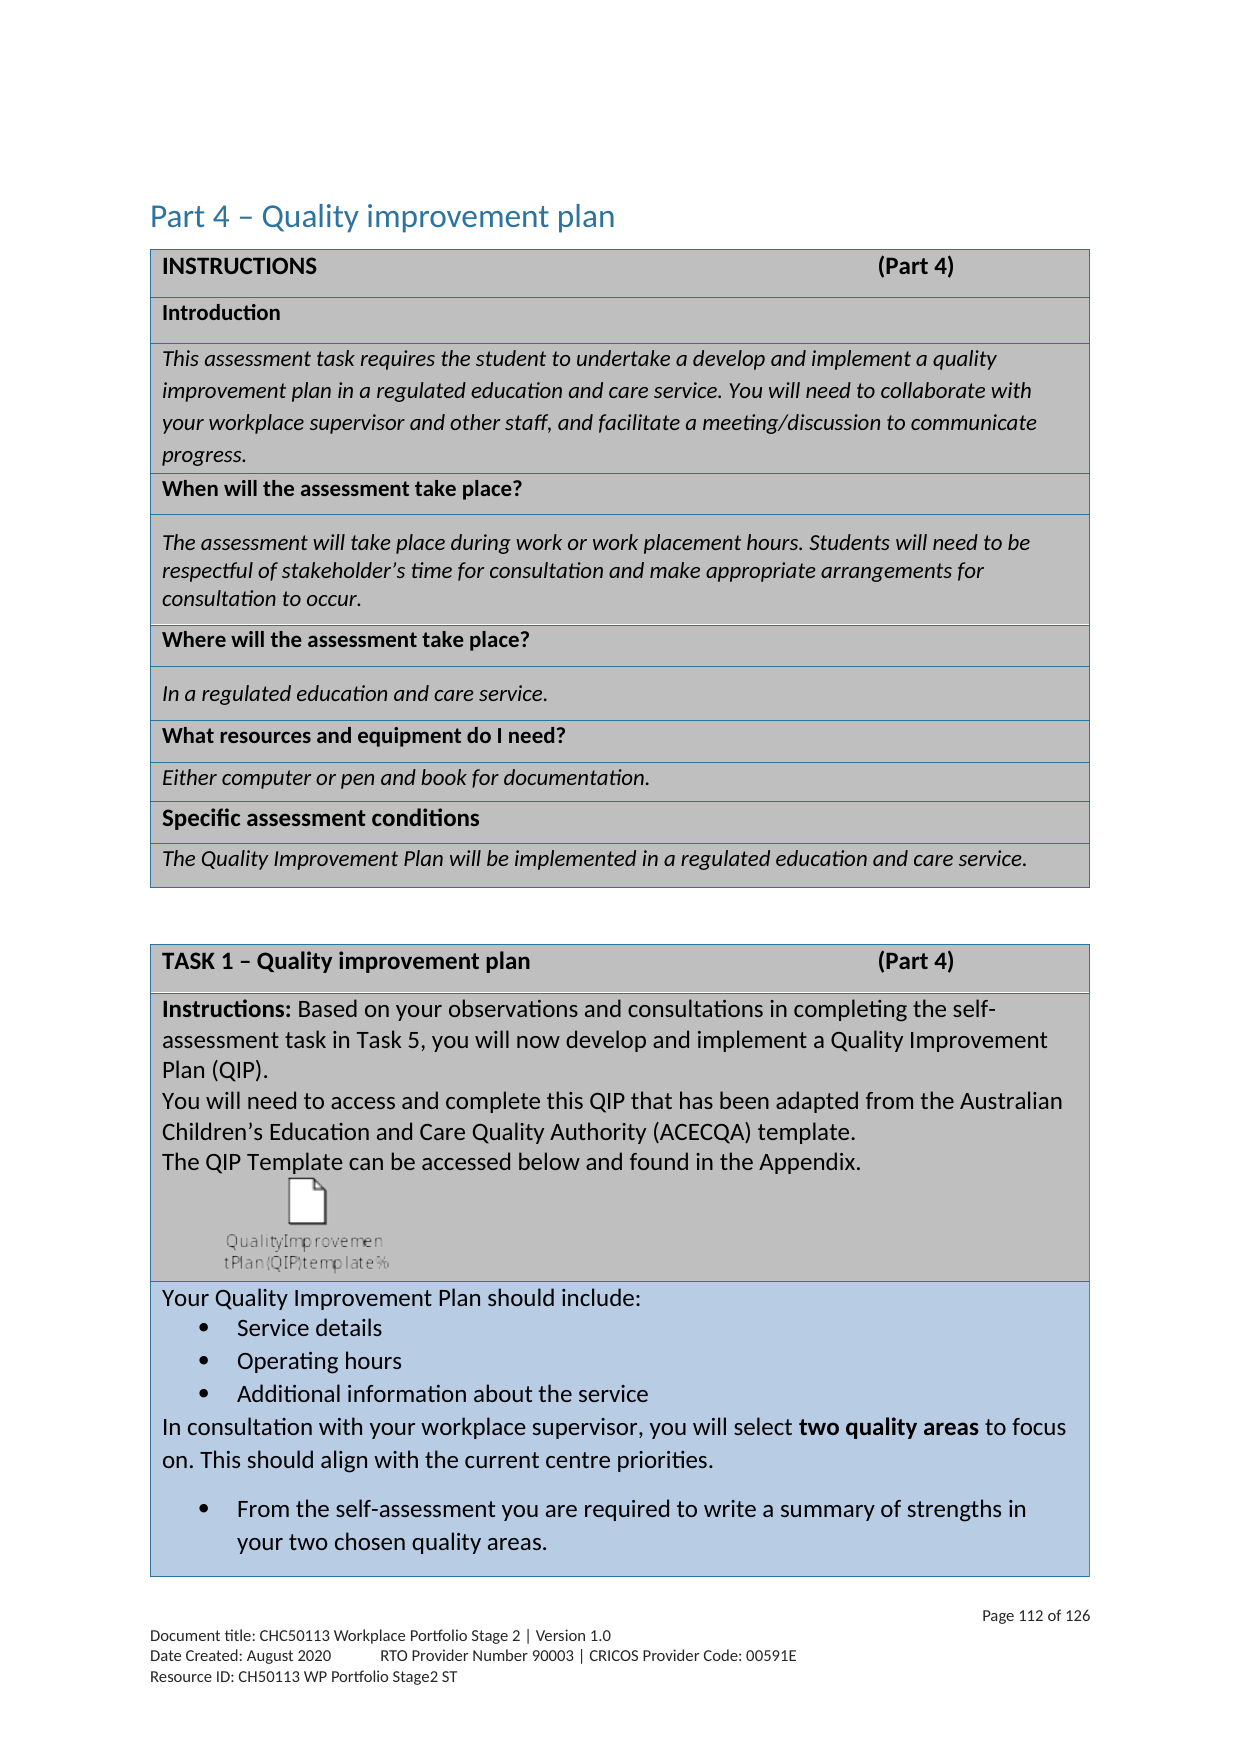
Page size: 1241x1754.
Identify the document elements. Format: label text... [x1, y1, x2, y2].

table_cell Where will the assessment take place? [151, 626, 1089, 666]
table_cell Either computer or pen and book for documentation. [151, 763, 1089, 801]
table_cell Specific assessment conditions [151, 802, 1089, 843]
table_cell The assessment will take place during work or work placement hours. Students will need to be respectful of stakeholder’s time for consultation and make appropriate arrangements for consultation to occur. [151, 515, 1089, 624]
table_header INSTRUCTIONS [151, 250, 866, 297]
table_header (Part 4) [866, 250, 1089, 297]
table_cell Instructions: Based on your observations and consultations in completing the self-assessment task in Task 5, you will now develop and implement a Quality Improvement Plan (QIP). You will need to access and complete this QIP that has been adapted from the Australian Children’s Education and Care Quality Authority (ACECQA) template. The QIP Template can be accessed below and found in the Appendix. [151, 994, 1089, 1281]
text Part 4 – Quality improvement plan [150, 196, 1090, 236]
table_header (Part 4) [866, 945, 1089, 992]
table_header TASK 1 – Quality improvement plan [151, 945, 866, 992]
table_cell The Quality Improvement Plan will be implemented in a regulated education and care service. [151, 844, 1089, 887]
table_cell This assessment task requires the student to undertake a develop and implement a quality improvement plan in a regulated education and care service. You will need to collaborate with your workplace supervisor and other staff, and facilitate a meeting/discussion to communicate progress. [151, 344, 1089, 473]
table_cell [151, 1282, 1089, 1576]
table_cell When will the assessment take place? [151, 474, 1089, 514]
table_cell Introduction [151, 298, 1089, 343]
table_cell In a regulated education and care service. [151, 667, 1089, 720]
table_cell What resources and equipment do I need? [151, 721, 1089, 762]
